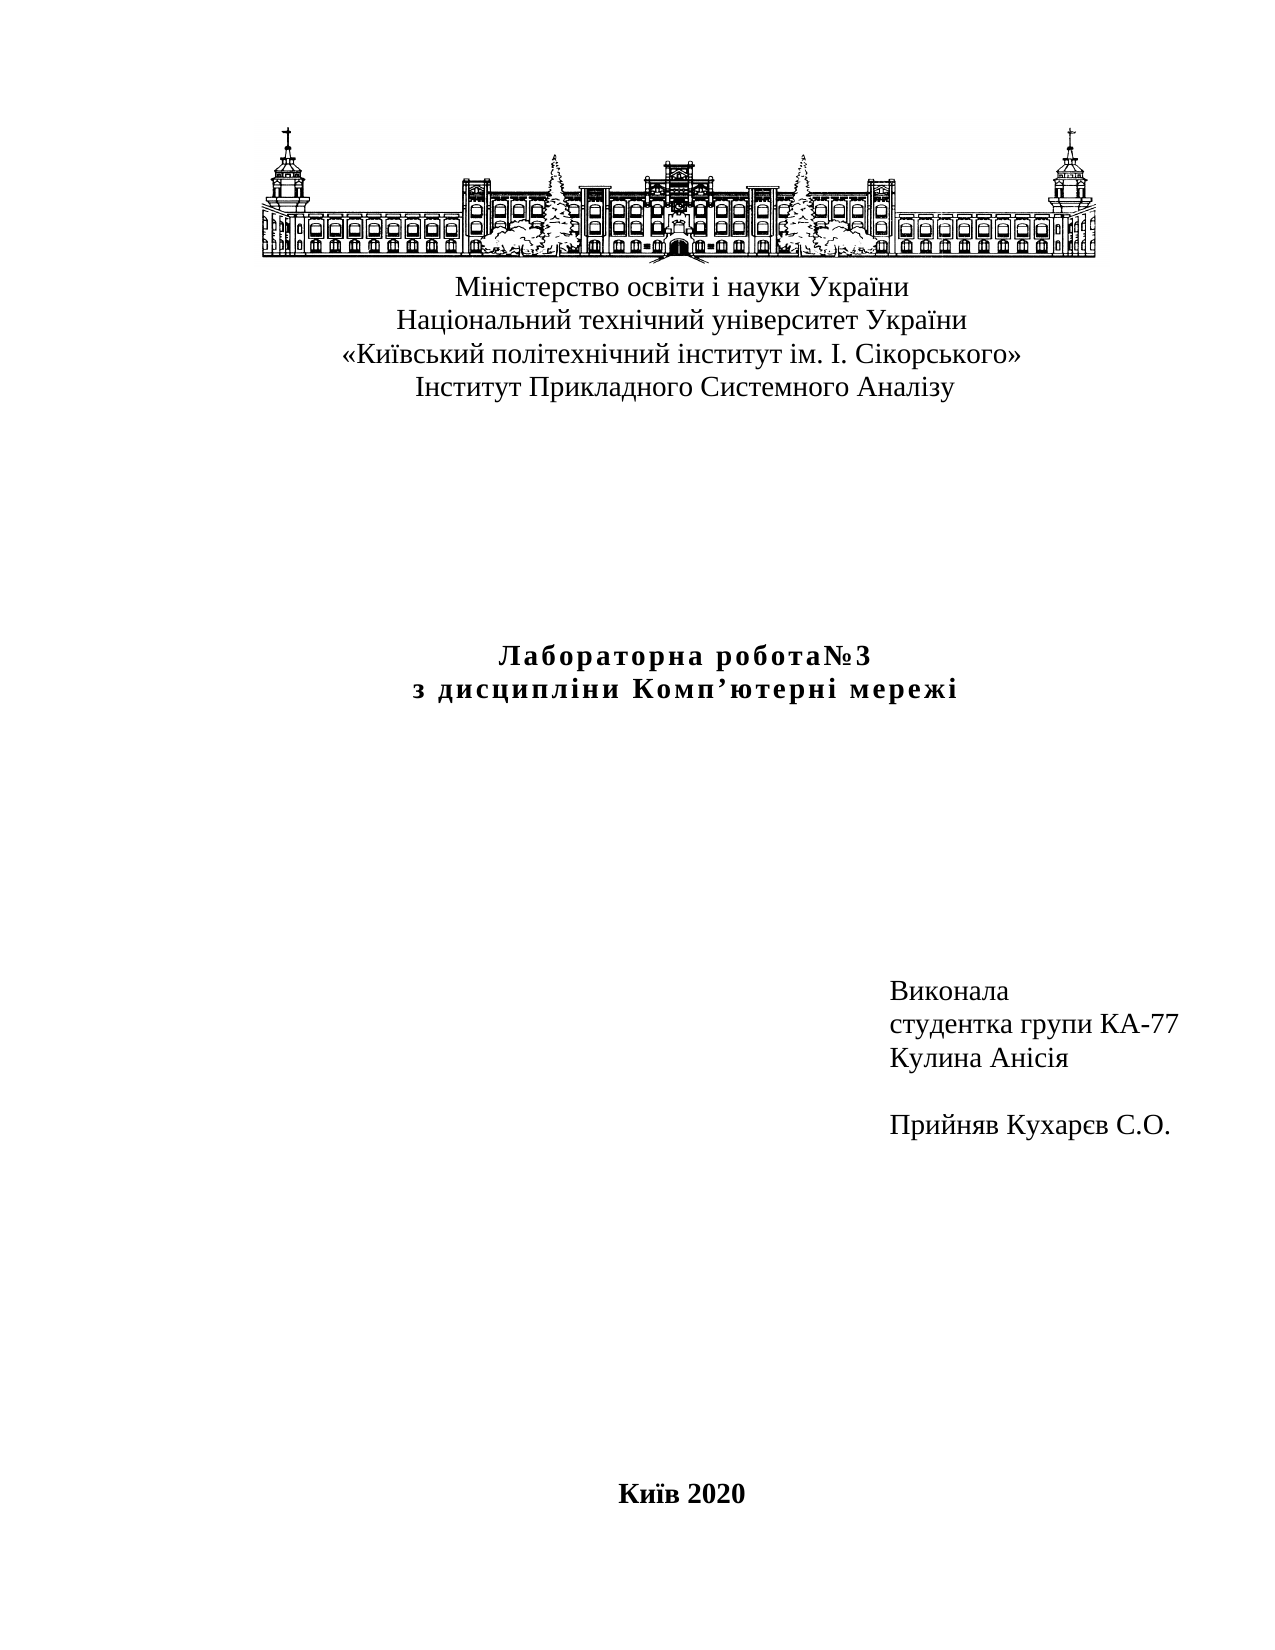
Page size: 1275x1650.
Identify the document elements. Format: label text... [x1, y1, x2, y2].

picture [253, 118, 1110, 267]
text Інститут Прикладного Системного Аналізу [183, 369, 1186, 403]
text Лабораторна робота№3 [183, 638, 1186, 671]
text Міністерство освіти і науки України [177, 269, 1186, 302]
text студентка групи КА-77 [827, 1007, 1186, 1040]
text Кулина Анісія [827, 1040, 1186, 1074]
text з дисципліни Комп’ютерні мережі [183, 671, 1186, 705]
text Національний технічний університет України [177, 302, 1186, 336]
text «Київський політехнічний інститут ім. І. Сікорського» [177, 336, 1186, 369]
text Прийняв Кухарєв С.О. [827, 1107, 1186, 1141]
text Виконала [827, 973, 1186, 1007]
text Київ 2020 [177, 1476, 1186, 1510]
